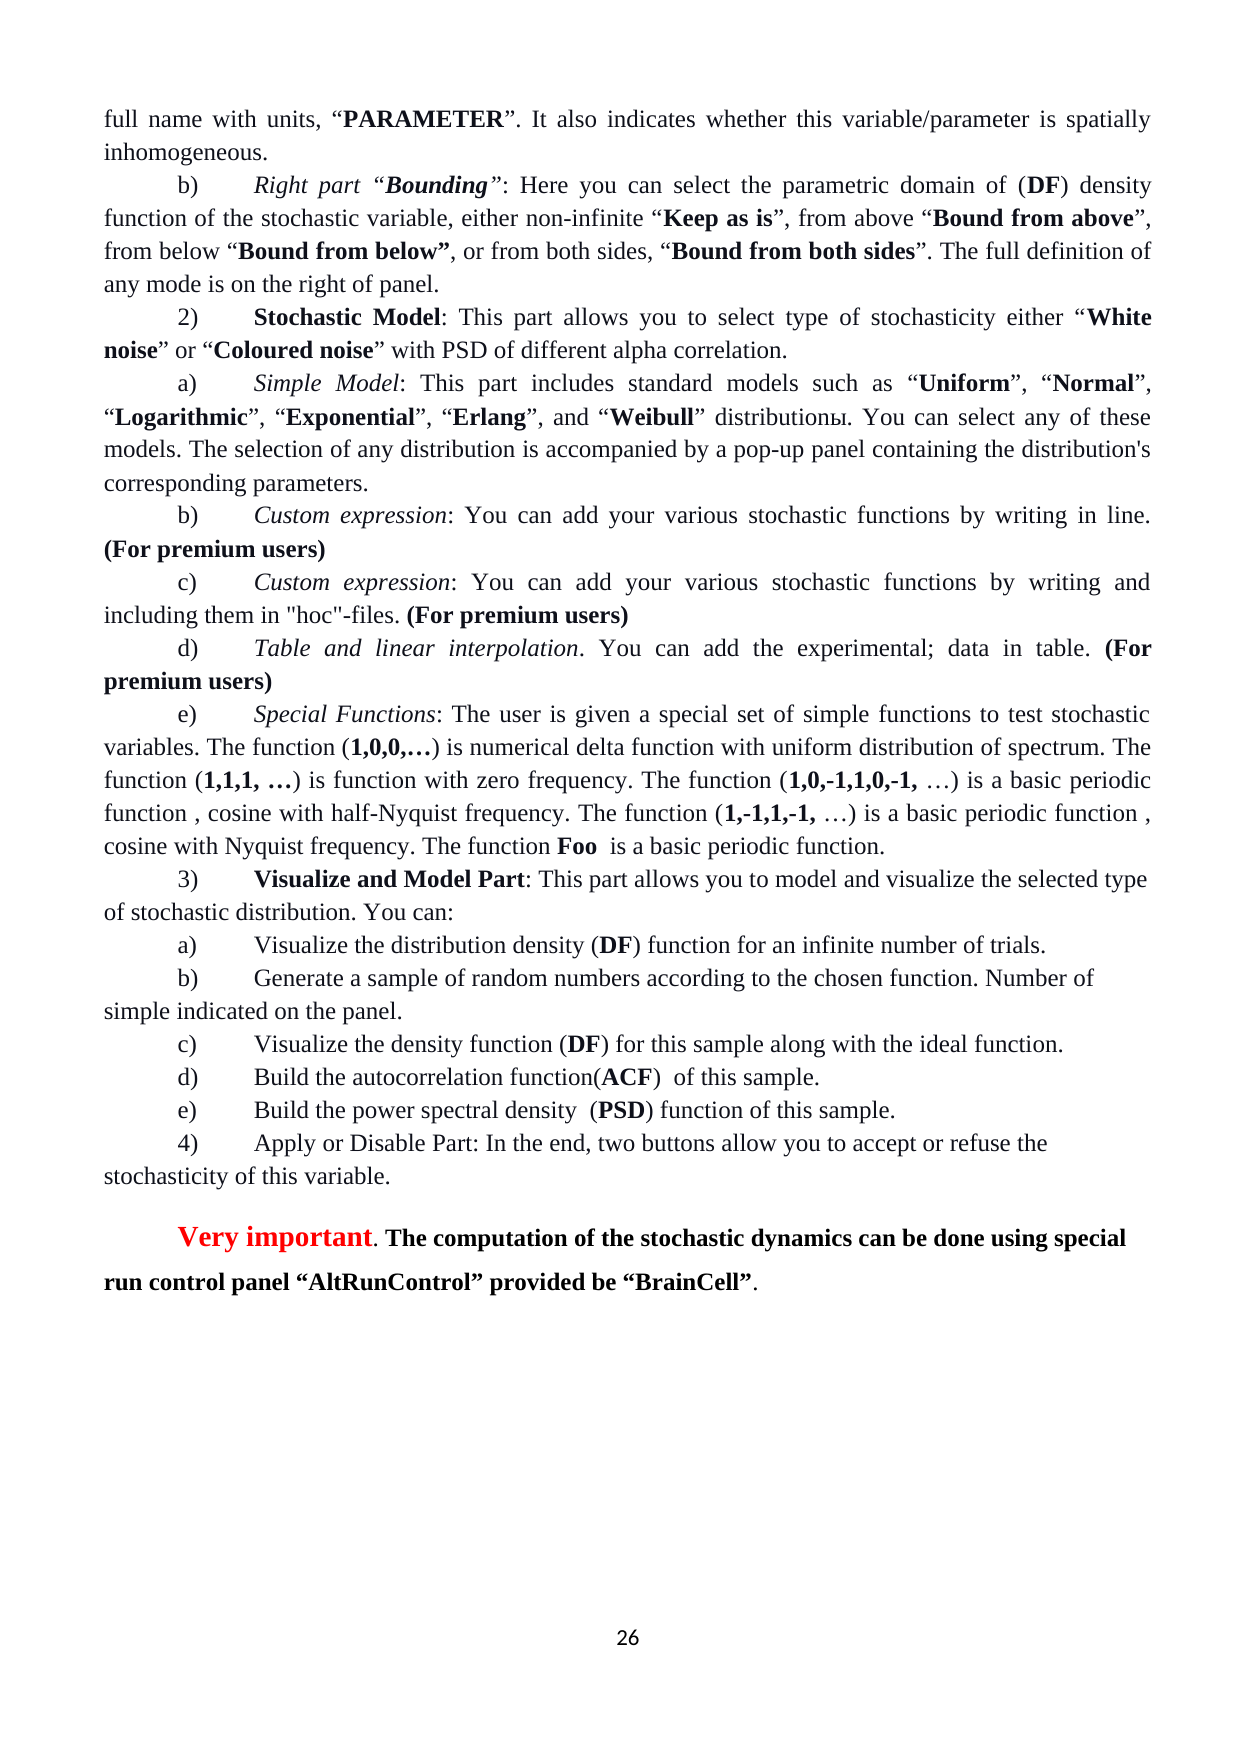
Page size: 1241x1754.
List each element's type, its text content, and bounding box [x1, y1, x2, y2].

list Visualize the distribution density (DF) function for an infinite number of trials. [103, 930, 1152, 959]
list Stochastic Model: This part allows you to select type of stochasticity either “White noise” or “Coloured noise” with PSD of different alpha correlation. [103, 302, 1152, 364]
list Simple Model: This part includes standard models such as “Uniform”, “Normal”, “Logarithmic”, “Exponential”, “Erlang”, and “Weibull” distributionы. You can select any of these models. The selection of any distribution is accompanied by a pop-up panel containing the distribution's corresponding parameters. [103, 368, 1152, 496]
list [103, 104, 1152, 166]
list Build the power spectral density (PSD) function of this sample. [103, 1095, 1152, 1124]
list Apply or Disable Part: In the end, two buttons allow you to accept or refuse the stochasticity of this variable. [103, 1128, 1152, 1190]
list Right part “Bounding”: Here you can select the parametric domain of (DF) density function of the stochastic variable, either non-infinite “Keep as is”, from above “Bound from above”, from below “Bound from below”, or from both sides, “Bound from both sides”. The full definition of any mode is on the right of panel. [103, 170, 1152, 298]
list Table and linear interpolation. You can add the experimental; data in table. (For premium users) [103, 633, 1152, 694]
list Generate a sample of random numbers according to the chosen function. Number of simple indicated on the panel. [103, 963, 1152, 1025]
list Custom expression: You can add your various stochastic functions by writing and including them in "hoc"-files. (For premium users) [103, 567, 1152, 628]
list Build the autocorrelation function(ACF) of this sample. [103, 1062, 1152, 1091]
list Custom expression: You can add your various stochastic functions by writing in line. (For premium users) [103, 501, 1152, 562]
list Visualize and Model Part: This part allows you to model and visualize the selected type of stochastic distribution. You can: [103, 864, 1152, 926]
list Special Functions: The user is given a special set of simple functions to test stochastic variables. The function (1,0,0,…) is numerical delta function with uniform distribution of spectrum. The function (1,1,1, …) is function with zero frequency. The function (1,0,-1,1,0,-1, …) is a basic periodic function , cosine with half-Nyquist frequency. The function (1,-1,1,-1, …) is a basic periodic function , cosine with Nyquist frequency. The function Foo is a basic periodic function. [103, 699, 1152, 859]
text Very important. The computation of the stochastic dynamics can be done using special run control panel “AltRunControl” provided be “BrainCell”. [103, 1219, 1152, 1296]
list Visualize the density function (DF) for this sample along with the ideal function. [103, 1029, 1152, 1058]
